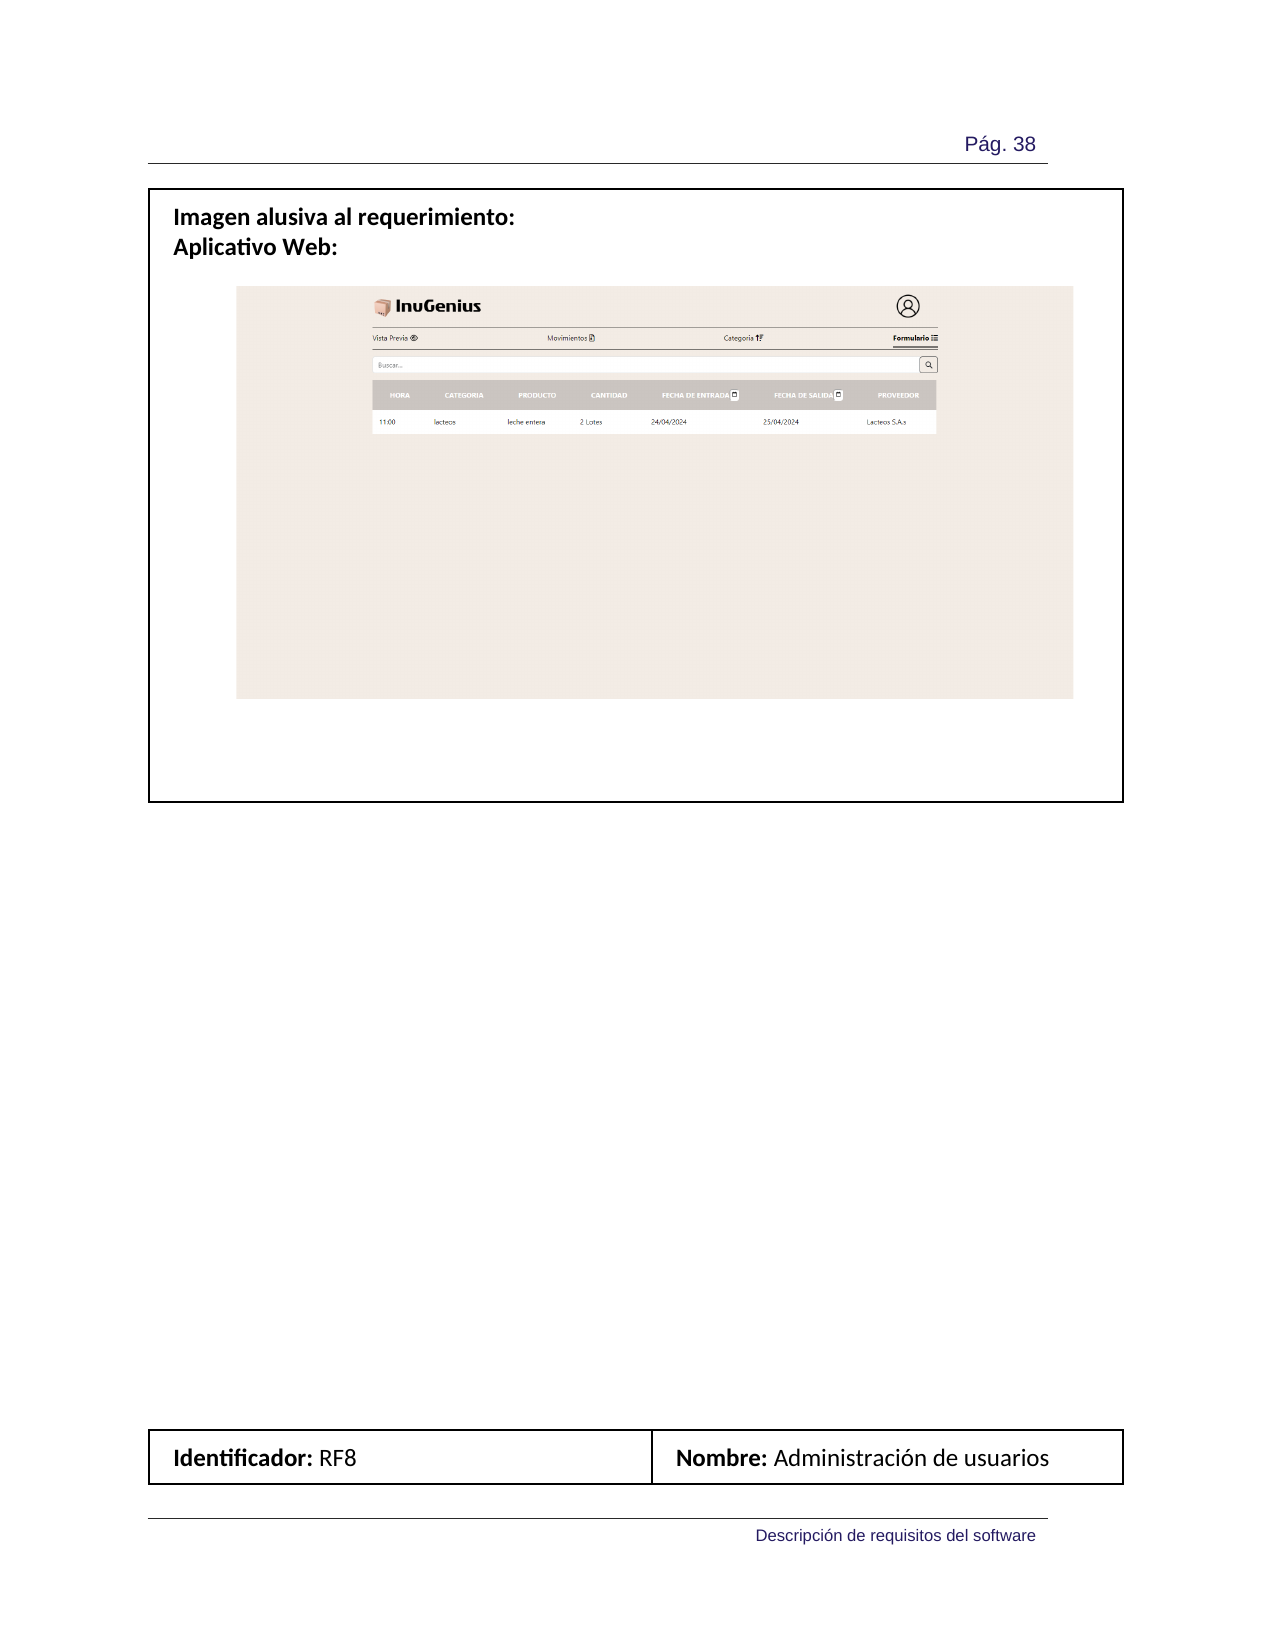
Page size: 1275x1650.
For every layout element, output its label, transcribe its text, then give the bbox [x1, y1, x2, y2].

table_header Nombre: Administración de usuarios [653, 1431, 1122, 1483]
table_header Identificador: RF8 [150, 1431, 651, 1483]
table_header Imagen alusiva al requerimiento: Aplicativo Web: [150, 190, 1122, 801]
picture [236, 286, 1074, 699]
